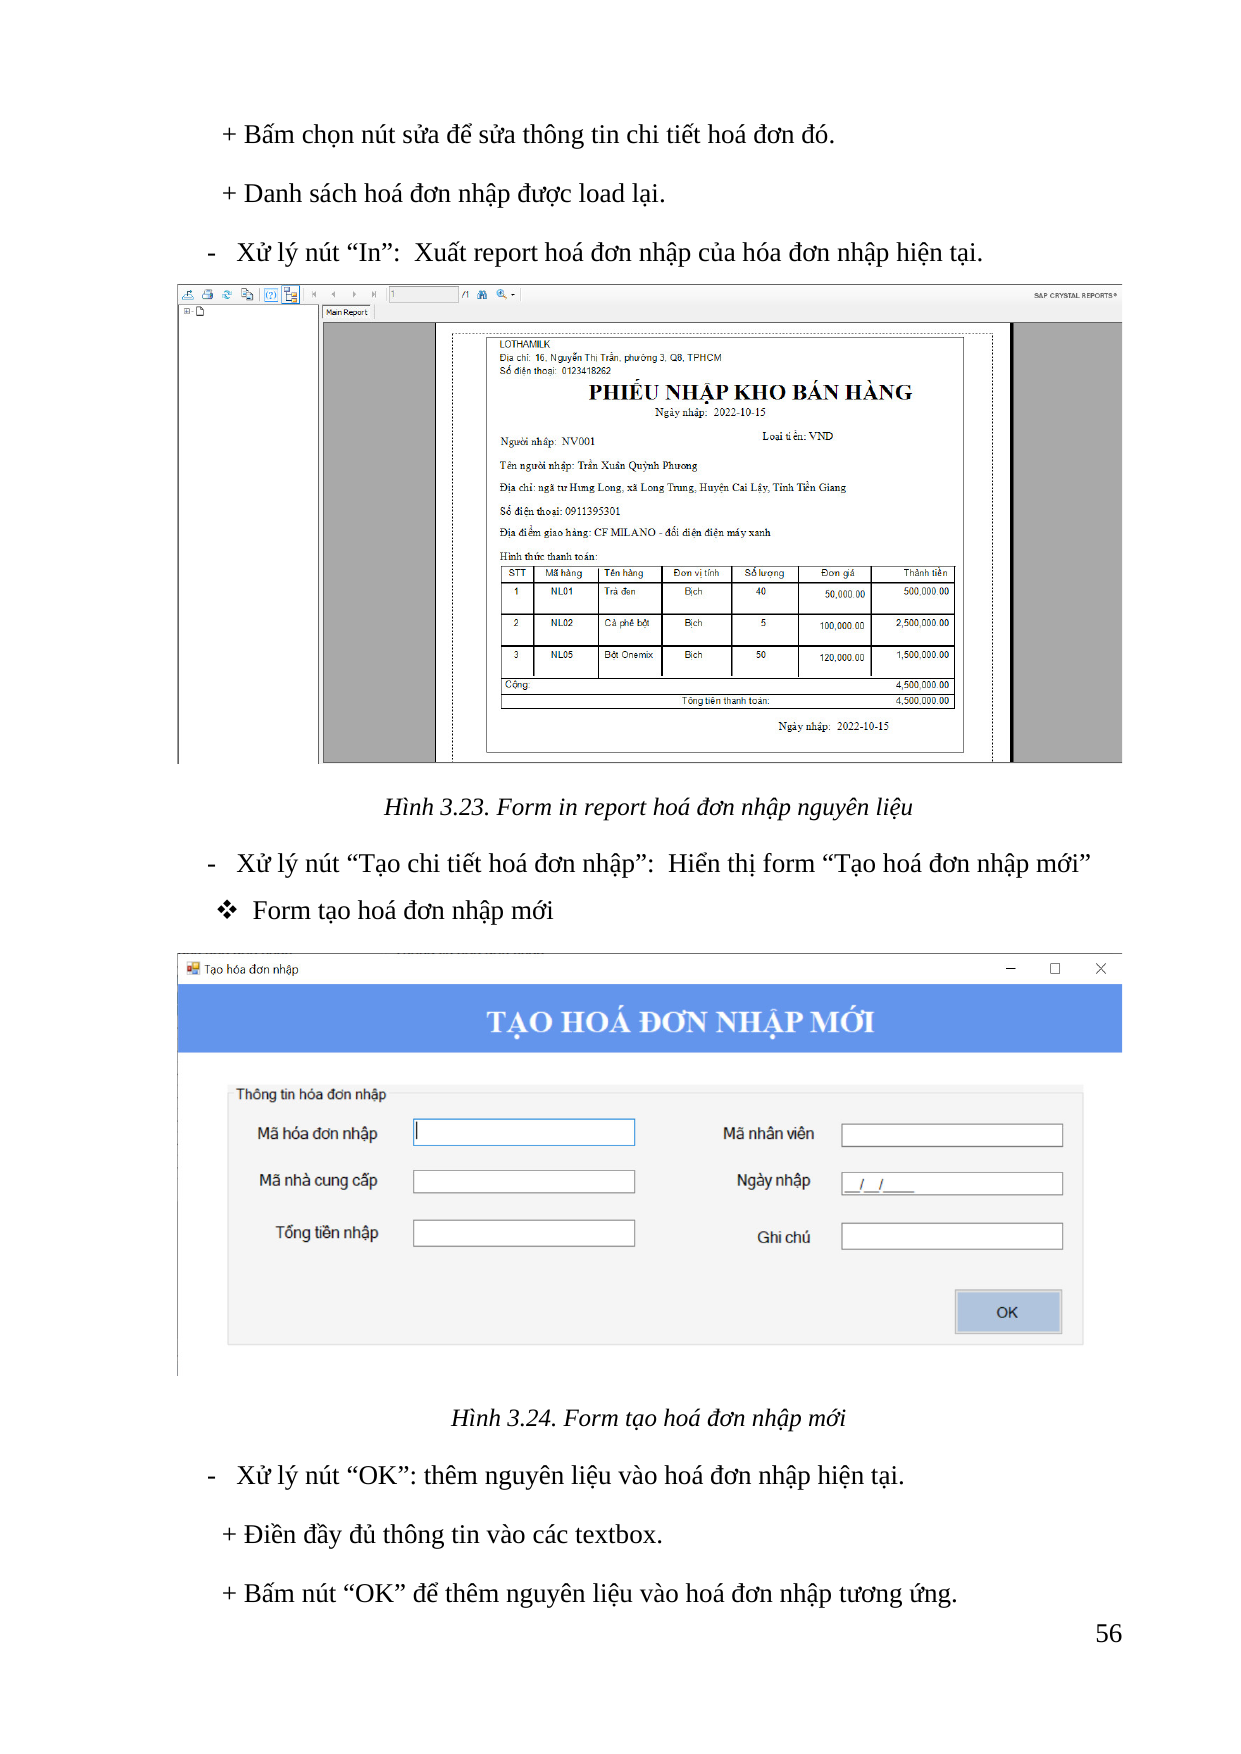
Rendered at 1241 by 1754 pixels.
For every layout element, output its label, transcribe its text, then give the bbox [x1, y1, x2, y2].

list Xử lý nút “In”: Xuất report hoá đơn nhập của hóa đơn nhập hiện tại. [207, 236, 1122, 268]
picture [177, 283, 1123, 764]
text + Bấm chọn nút sửa để sửa thông tin chi tiết hoá đơn đó. [222, 118, 1122, 149]
text + Danh sách hoá đơn nhập được load lại. [222, 177, 1122, 208]
text + Điền đầy đủ thông tin vào các textbox. [222, 1518, 1122, 1549]
list Xử lý nút “OK”: thêm nguyên liệu vào hoá đơn nhập hiện tại. [207, 1459, 1122, 1490]
picture [177, 953, 1123, 1376]
list Form tạo hoá đơn nhập mới [215, 894, 1122, 925]
subtitle Hình 3.24. Form tạo hoá đơn nhập mới [177, 1403, 1122, 1432]
text + Bấm nút “OK” để thêm nguyên liệu vào hoá đơn nhập tương ứng. [222, 1577, 1122, 1608]
subtitle Hình 3.23. Form in report hoá đơn nhập nguyên liệu [177, 792, 1122, 821]
list Xử lý nút “Tạo chi tiết hoá đơn nhập”: Hiển thị form “Tạo hoá đơn nhập mới” [207, 847, 1122, 878]
